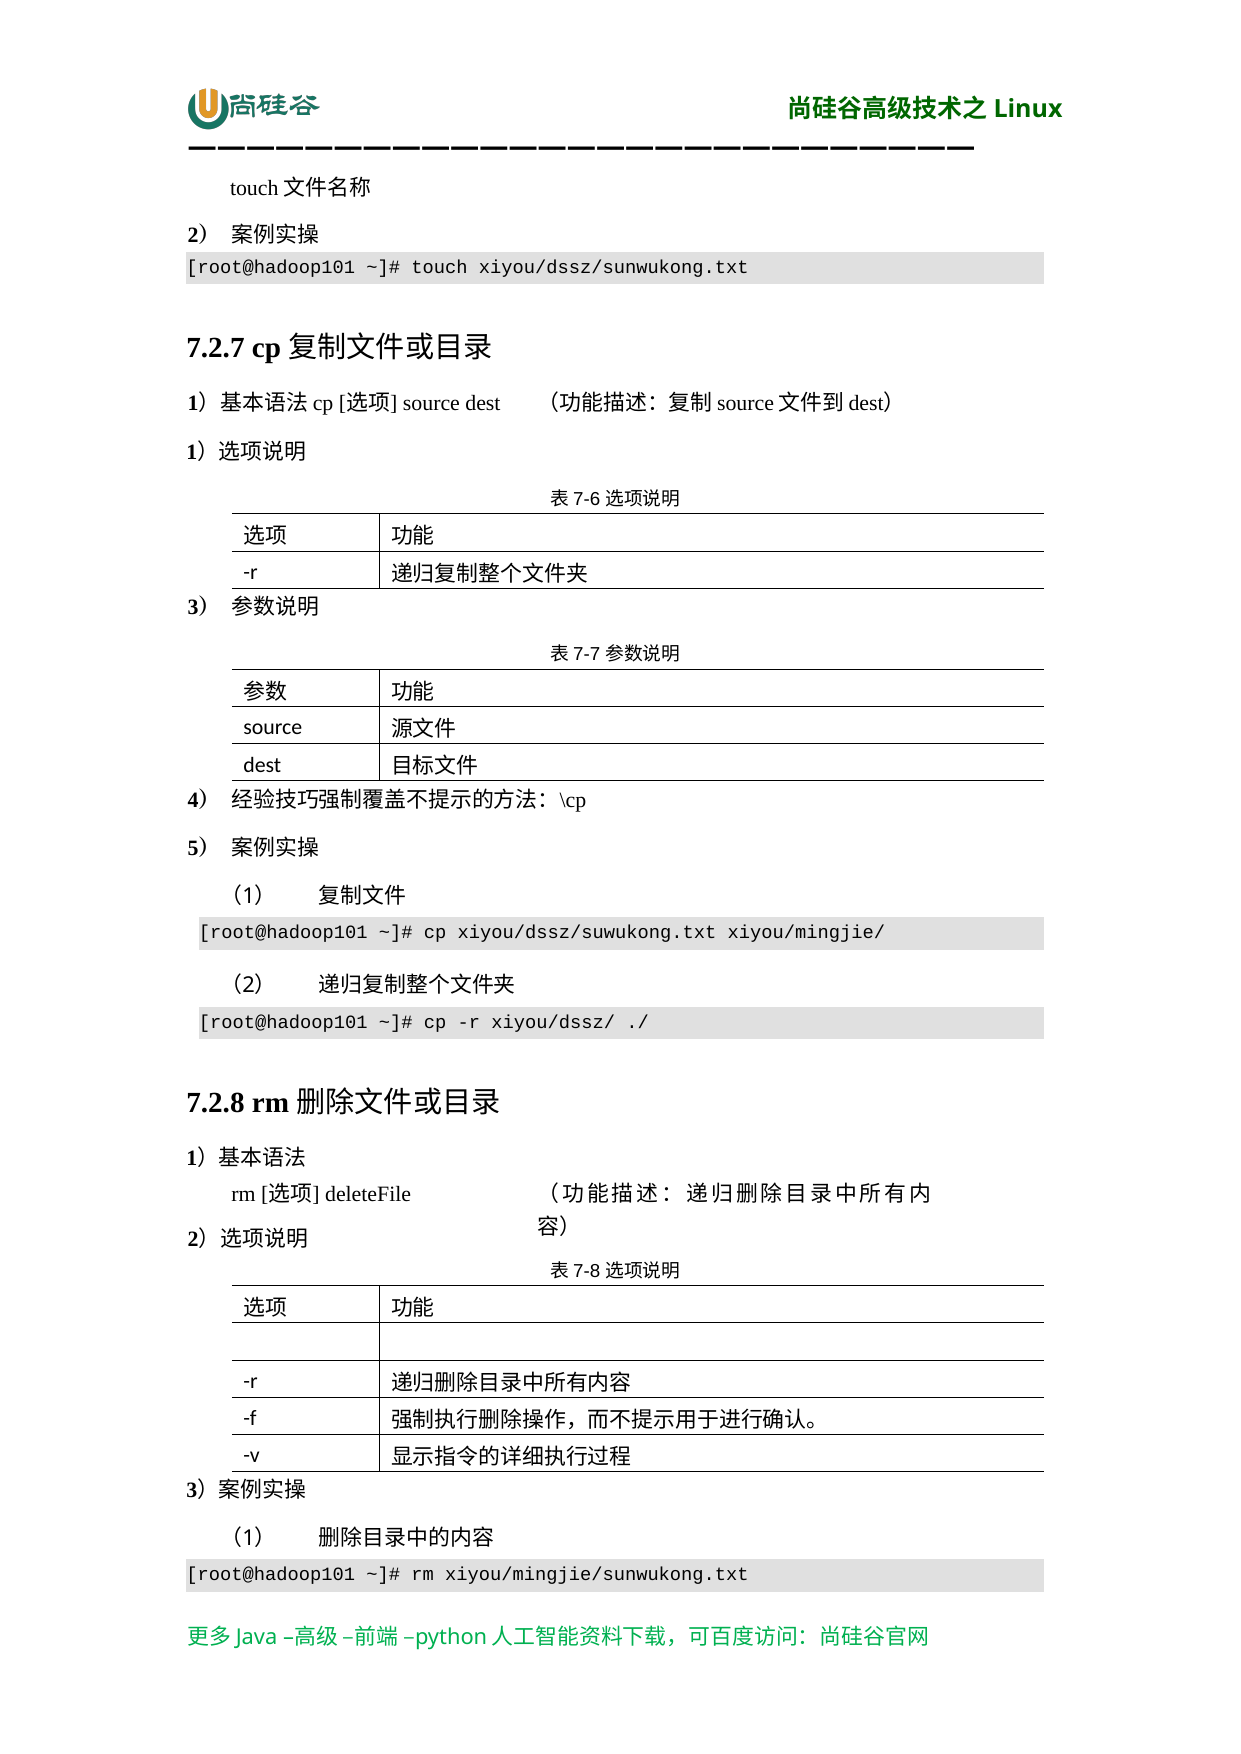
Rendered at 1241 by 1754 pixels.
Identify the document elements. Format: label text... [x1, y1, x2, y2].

table_cell 强制执行删除操作，而不提示用于进行确认。 [380, 1398, 1044, 1434]
text 表7-6 选项说明 [222, 481, 1008, 513]
table_header （功能描述：递归删除目录中所有内容） [538, 1176, 931, 1253]
table_cell 递归复制整个文件夹 [380, 552, 1044, 588]
text 3）案例实操 [186, 1472, 1045, 1504]
text 1）基本语法 [186, 1140, 1045, 1172]
table_header 功能 [380, 514, 1044, 551]
table_cell [232, 1323, 379, 1359]
text 7.2.7 cp 复制文件或目录 [186, 312, 1053, 377]
table_cell 源文件 [380, 707, 1044, 743]
text [root@hadoop101 ~]# cp xiyou/dssz/suwukong.txt xiyou/mingjie/ [199, 917, 1044, 950]
text [root@hadoop101 ~]# cp -r xiyou/dssz/ ./ [199, 1007, 1044, 1039]
table_cell -r [232, 552, 379, 588]
text 表7-7 参数说明 [222, 636, 1008, 669]
list 案例实操 [187, 216, 1045, 249]
table_header 选项 [232, 1286, 379, 1322]
list 递归复制整个文件夹 [220, 967, 1045, 999]
table_cell dest [232, 744, 379, 780]
list 复制文件 [220, 877, 1045, 910]
list 经验技巧强制覆盖不提示的方法：\cp [187, 781, 1045, 814]
text [root@hadoop101 ~]# rm xiyou/mingjie/sunwukong.txt [186, 1559, 1044, 1592]
table_header 选项 [232, 514, 379, 551]
text [root@hadoop101 ~]# touch xiyou/dssz/sunwukong.txt [186, 252, 1044, 284]
text touch 文件名称 [230, 169, 1053, 202]
table_cell [380, 1323, 1044, 1359]
table_cell -f [232, 1398, 379, 1434]
text 表7-8 选项说明 [222, 1253, 1008, 1285]
table_cell 显示指令的详细执行过程 [380, 1435, 1044, 1471]
picture [187, 88, 320, 130]
text 7.2.8 rm 删除文件或目录 [186, 1068, 1053, 1133]
table_cell -v [232, 1435, 379, 1471]
table_cell -r [232, 1361, 379, 1397]
table_header 功能 [380, 1286, 1044, 1322]
list 删除目录中的内容 [220, 1519, 1045, 1552]
table_cell 目标文件 [380, 744, 1044, 780]
list 参数说明 [187, 589, 1045, 621]
list 案例实操 [187, 830, 1045, 862]
table_header 功能 [380, 670, 1044, 706]
table_cell 递归删除目录中所有内容 [380, 1361, 1044, 1397]
text 1）选项说明 [186, 433, 1045, 466]
table_header rm [选项] deleteFile 2）选项说明 [188, 1176, 537, 1253]
table_cell source [232, 707, 379, 743]
table_header 参数 [232, 670, 379, 706]
text 1）基本语法 cp [选项] source dest （功能描述：复制source文件到dest） [187, 385, 926, 417]
